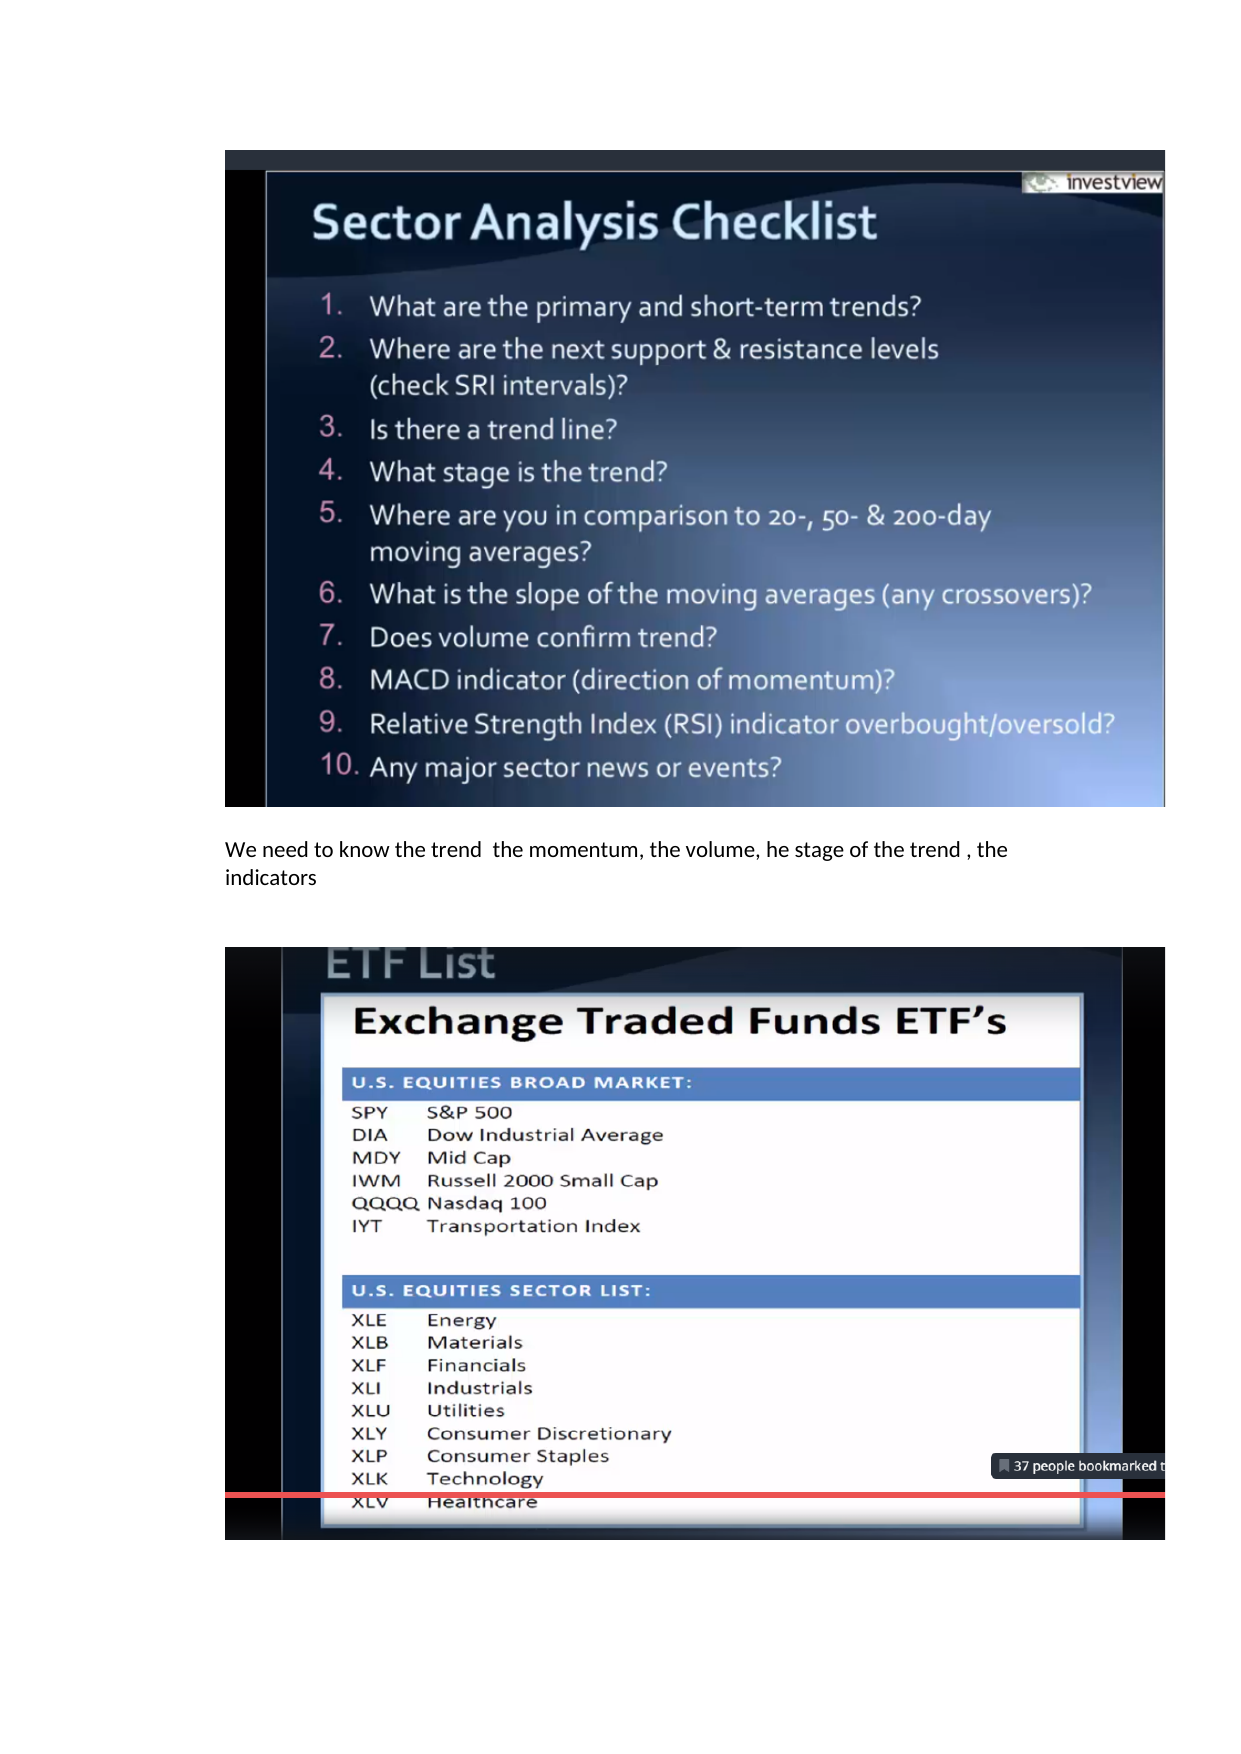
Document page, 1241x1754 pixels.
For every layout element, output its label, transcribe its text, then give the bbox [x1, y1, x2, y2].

picture [225, 947, 1166, 1540]
list We need to know the trend the momentum, the volume, he stage of the trend , the indicators [225, 835, 1090, 891]
picture [225, 150, 1166, 807]
